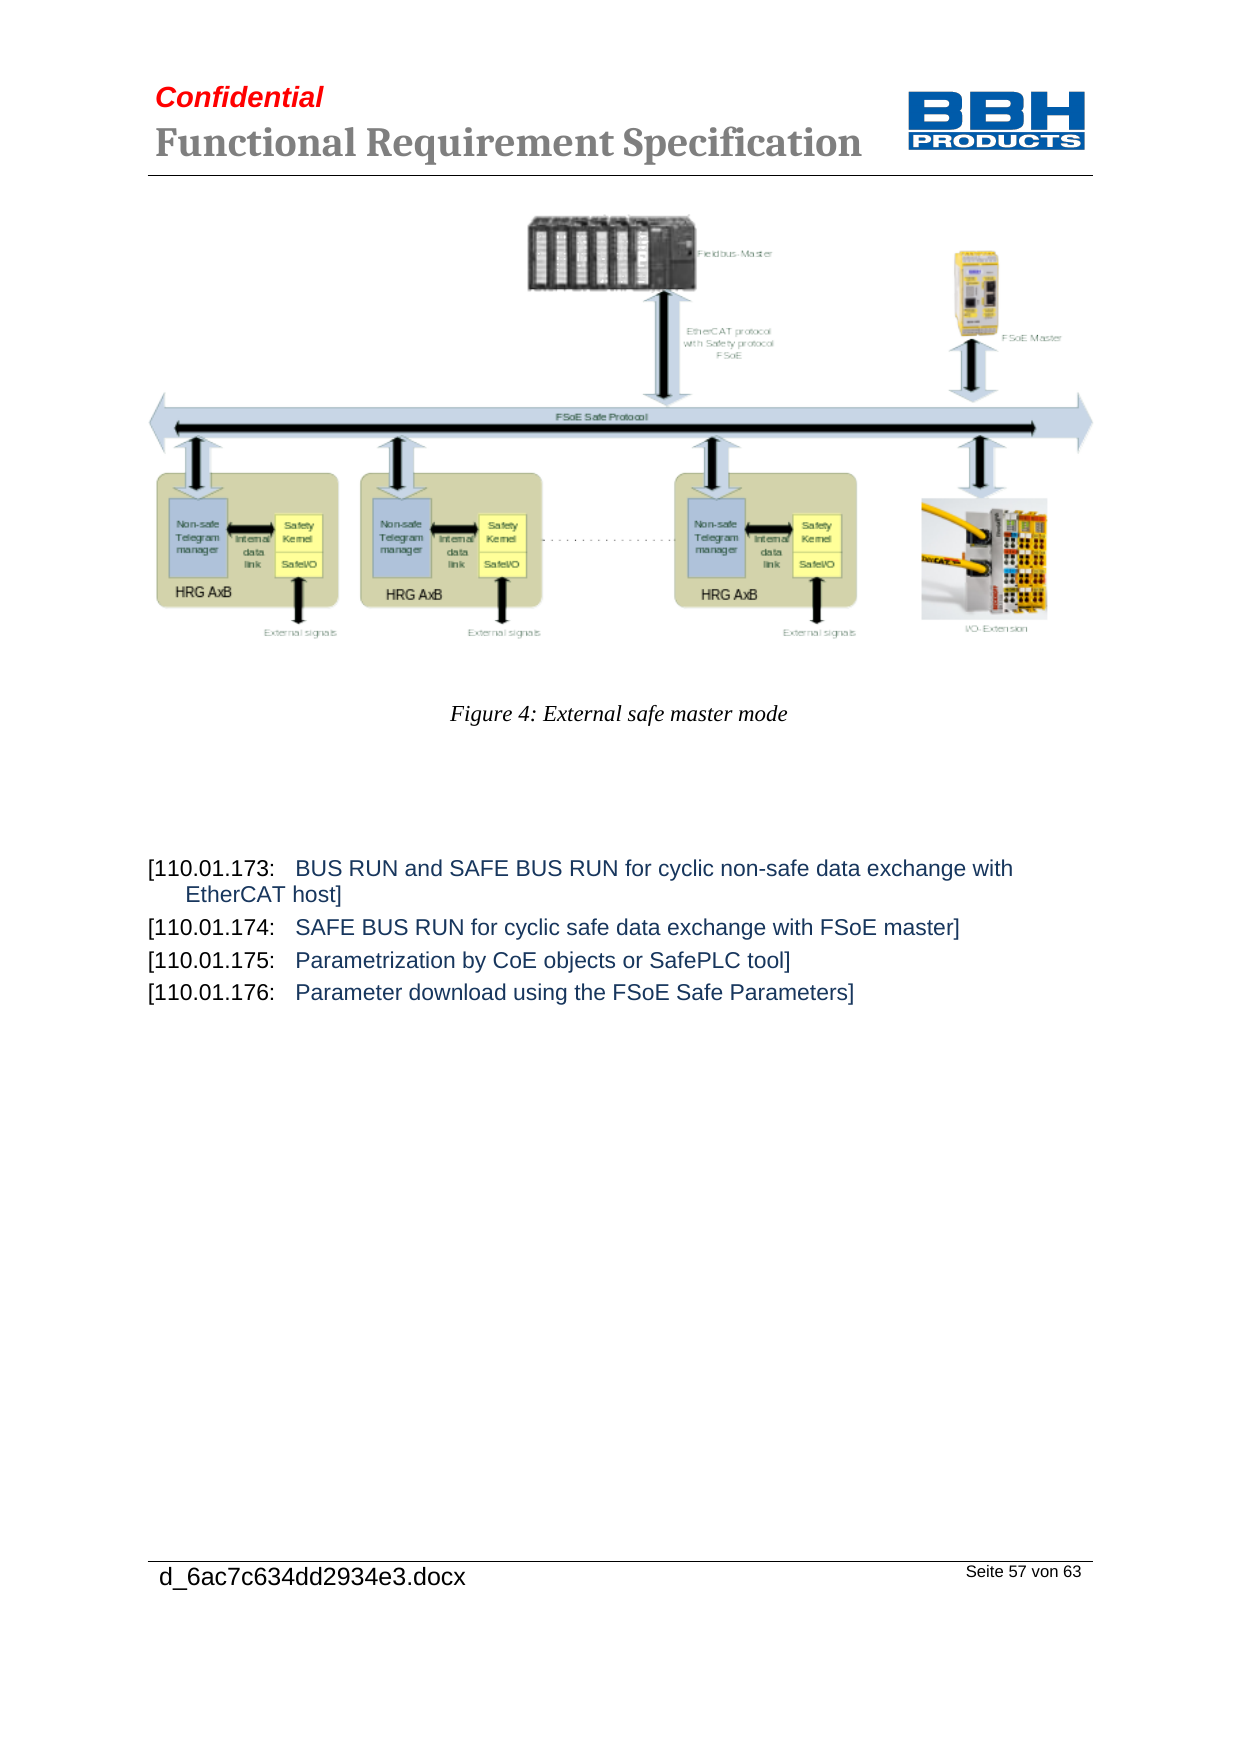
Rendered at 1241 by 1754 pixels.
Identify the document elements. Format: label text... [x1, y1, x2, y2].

text Figure 4: External safe master mode [148, 700, 1093, 726]
text Parametrization by CoE objects or SafePLC tool] [148, 947, 1093, 973]
text BUS RUN and SAFE BUS RUN for cyclic non-safe data exchange with EtherCAT host] [148, 855, 1093, 908]
picture [907, 90, 1086, 151]
text Parameter download using the FSoE Safe Parameters] [148, 979, 1093, 1006]
text SAFE BUS RUN for cyclic safe data exchange with FSoE master] [148, 914, 1093, 940]
